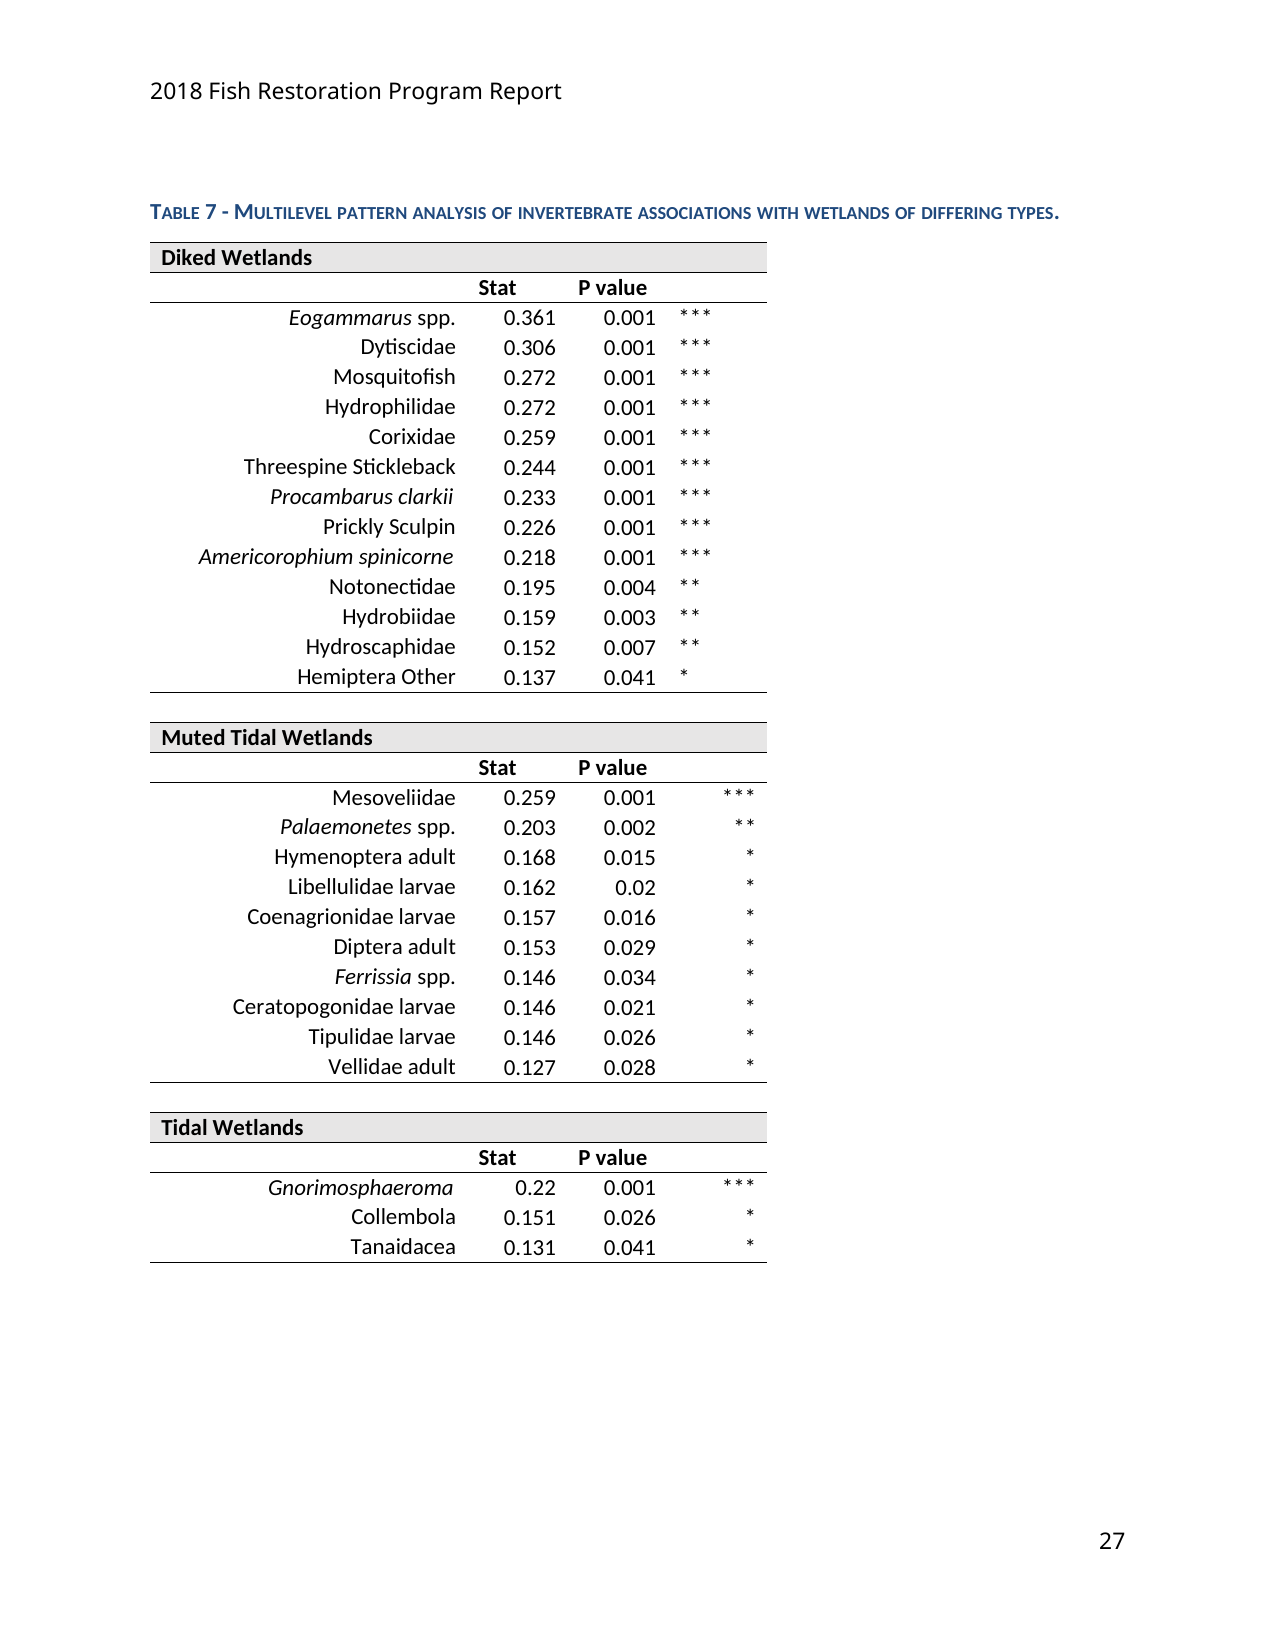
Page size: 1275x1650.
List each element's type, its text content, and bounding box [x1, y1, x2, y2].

table_cell *** [667, 482, 767, 512]
table_cell * [667, 842, 767, 872]
table_cell 0.159 [467, 602, 567, 632]
table_cell P value [567, 1143, 667, 1172]
table_cell * [667, 662, 767, 692]
table_cell Gnorimosphaeroma [150, 1173, 467, 1202]
table_cell Stat [467, 753, 567, 782]
table_cell * [667, 962, 767, 992]
table_cell P value [567, 753, 667, 782]
table_cell 0.146 [467, 962, 567, 992]
table_header [467, 243, 567, 272]
table_cell [150, 753, 467, 782]
table_cell 0.001 [567, 452, 667, 482]
table_cell Eogammarus spp. [150, 303, 467, 332]
table_cell Dytiscidae [150, 332, 467, 362]
table_cell [150, 693, 467, 722]
table_cell 0.016 [567, 902, 667, 932]
table_cell Hemiptera Other [150, 662, 467, 692]
table_cell 0.001 [567, 332, 667, 362]
table_cell 0.007 [567, 632, 667, 662]
table_cell 0.001 [567, 783, 667, 812]
table_cell Hydrobiidae [150, 602, 467, 632]
table_cell 0.146 [467, 992, 567, 1022]
table_cell 0.233 [467, 482, 567, 512]
table_cell [667, 693, 767, 722]
table_cell Libellulidae larvae [150, 872, 467, 902]
table_cell [667, 723, 767, 752]
table_cell * [667, 872, 767, 902]
table_cell 0.272 [467, 392, 567, 422]
table_cell 0.168 [467, 842, 567, 872]
table_cell [667, 1113, 767, 1142]
table_cell Mesoveliidae [150, 783, 467, 812]
table_cell Americorophium spinicorne [150, 542, 467, 572]
table_cell [467, 723, 567, 752]
table_cell 0.026 [567, 1202, 667, 1232]
table_cell Tanaidacea [150, 1232, 467, 1262]
table_cell [150, 1143, 467, 1172]
table_cell 0.22 [467, 1173, 567, 1202]
table_cell 0.015 [567, 842, 667, 872]
table_cell 0.244 [467, 452, 567, 482]
table_cell 0.195 [467, 572, 567, 602]
table_cell 0.041 [567, 1232, 667, 1262]
table_cell [467, 693, 567, 722]
table_header [667, 243, 767, 272]
table_cell Palaemonetes spp. [150, 812, 467, 842]
table_cell ** [667, 602, 767, 632]
table_cell *** [667, 303, 767, 332]
table_cell 0.151 [467, 1202, 567, 1232]
table_cell 0.001 [567, 362, 667, 392]
table_cell 0.153 [467, 932, 567, 962]
table_cell 0.029 [567, 932, 667, 962]
table_cell *** [667, 512, 767, 542]
table_cell 0.002 [567, 812, 667, 842]
table_cell * [667, 932, 767, 962]
table_cell *** [667, 783, 767, 812]
table_cell 0.028 [567, 1052, 667, 1082]
table_cell [667, 1143, 767, 1172]
table_header Diked Wetlands [150, 243, 467, 272]
table_cell 0.137 [467, 662, 567, 692]
table_cell [667, 1083, 767, 1112]
text Table 7 - Multilevel pattern analysis of invertebrate associations with wetlands of differing types. [150, 197, 1125, 225]
table_cell 0.001 [567, 303, 667, 332]
table_cell Collembola [150, 1202, 467, 1232]
table_cell *** [667, 422, 767, 452]
table_cell P value [567, 273, 667, 302]
table_cell * [667, 992, 767, 1022]
table_cell Hydroscaphidae [150, 632, 467, 662]
table_cell 0.218 [467, 542, 567, 572]
table_cell ** [667, 812, 767, 842]
table_cell Threespine Stickleback [150, 452, 467, 482]
table_cell Notonectidae [150, 572, 467, 602]
table_cell 0.131 [467, 1232, 567, 1262]
table_cell Coenagrionidae larvae [150, 902, 467, 932]
table_cell 0.003 [567, 602, 667, 632]
table_cell Stat [467, 273, 567, 302]
table_cell *** [667, 392, 767, 422]
table_cell 0.001 [567, 1173, 667, 1202]
table_cell * [667, 1052, 767, 1082]
table_cell Procambarus clarkii [150, 482, 467, 512]
table_cell Mosquitofish [150, 362, 467, 392]
table_cell 0.02 [567, 872, 667, 902]
table_cell * [667, 902, 767, 932]
table_cell [567, 693, 667, 722]
table_cell 0.259 [467, 422, 567, 452]
table_cell * [667, 1232, 767, 1262]
table_cell 0.306 [467, 332, 567, 362]
table_cell [667, 273, 767, 302]
table_cell Vellidae adult [150, 1052, 467, 1082]
table_cell Diptera adult [150, 932, 467, 962]
table_cell ** [667, 632, 767, 662]
table_cell Hydrophilidae [150, 392, 467, 422]
table_cell [567, 1083, 667, 1112]
table_cell [467, 1113, 567, 1142]
table_cell 0.001 [567, 422, 667, 452]
table_cell Prickly Sculpin [150, 512, 467, 542]
table_cell 0.152 [467, 632, 567, 662]
table_cell 0.361 [467, 303, 567, 332]
table_cell 0.226 [467, 512, 567, 542]
table_cell Ceratopogonidae larvae [150, 992, 467, 1022]
table_cell *** [667, 542, 767, 572]
table_cell 0.146 [467, 1022, 567, 1052]
table_cell [467, 1083, 567, 1112]
table_cell 0.034 [567, 962, 667, 992]
table_cell Corixidae [150, 422, 467, 452]
table_cell Tidal Wetlands [150, 1113, 467, 1142]
table_cell *** [667, 362, 767, 392]
table_cell *** [667, 452, 767, 482]
table_cell Hymenoptera adult [150, 842, 467, 872]
table_cell 0.026 [567, 1022, 667, 1052]
table_header [567, 243, 667, 272]
table_cell * [667, 1022, 767, 1052]
table_cell * [667, 1202, 767, 1232]
table_cell [567, 1113, 667, 1142]
table_cell 0.272 [467, 362, 567, 392]
table_cell [667, 753, 767, 782]
table_cell 0.001 [567, 542, 667, 572]
table_cell 0.162 [467, 872, 567, 902]
table_cell 0.157 [467, 902, 567, 932]
table_cell 0.001 [567, 482, 667, 512]
table_cell Tipulidae larvae [150, 1022, 467, 1052]
table_cell [567, 723, 667, 752]
table_cell 0.004 [567, 572, 667, 602]
table_cell 0.021 [567, 992, 667, 1022]
table_cell 0.127 [467, 1052, 567, 1082]
table_cell *** [667, 1173, 767, 1202]
table_cell 0.001 [567, 512, 667, 542]
table_cell 0.259 [467, 783, 567, 812]
table_cell Ferrissia spp. [150, 962, 467, 992]
table_cell [150, 273, 467, 302]
table_cell *** [667, 332, 767, 362]
table_cell Muted Tidal Wetlands [150, 723, 467, 752]
table_cell 0.041 [567, 662, 667, 692]
table_cell Stat [467, 1143, 567, 1172]
table_cell ** [667, 572, 767, 602]
table_cell 0.203 [467, 812, 567, 842]
table_cell 0.001 [567, 392, 667, 422]
table_cell [150, 1083, 467, 1112]
